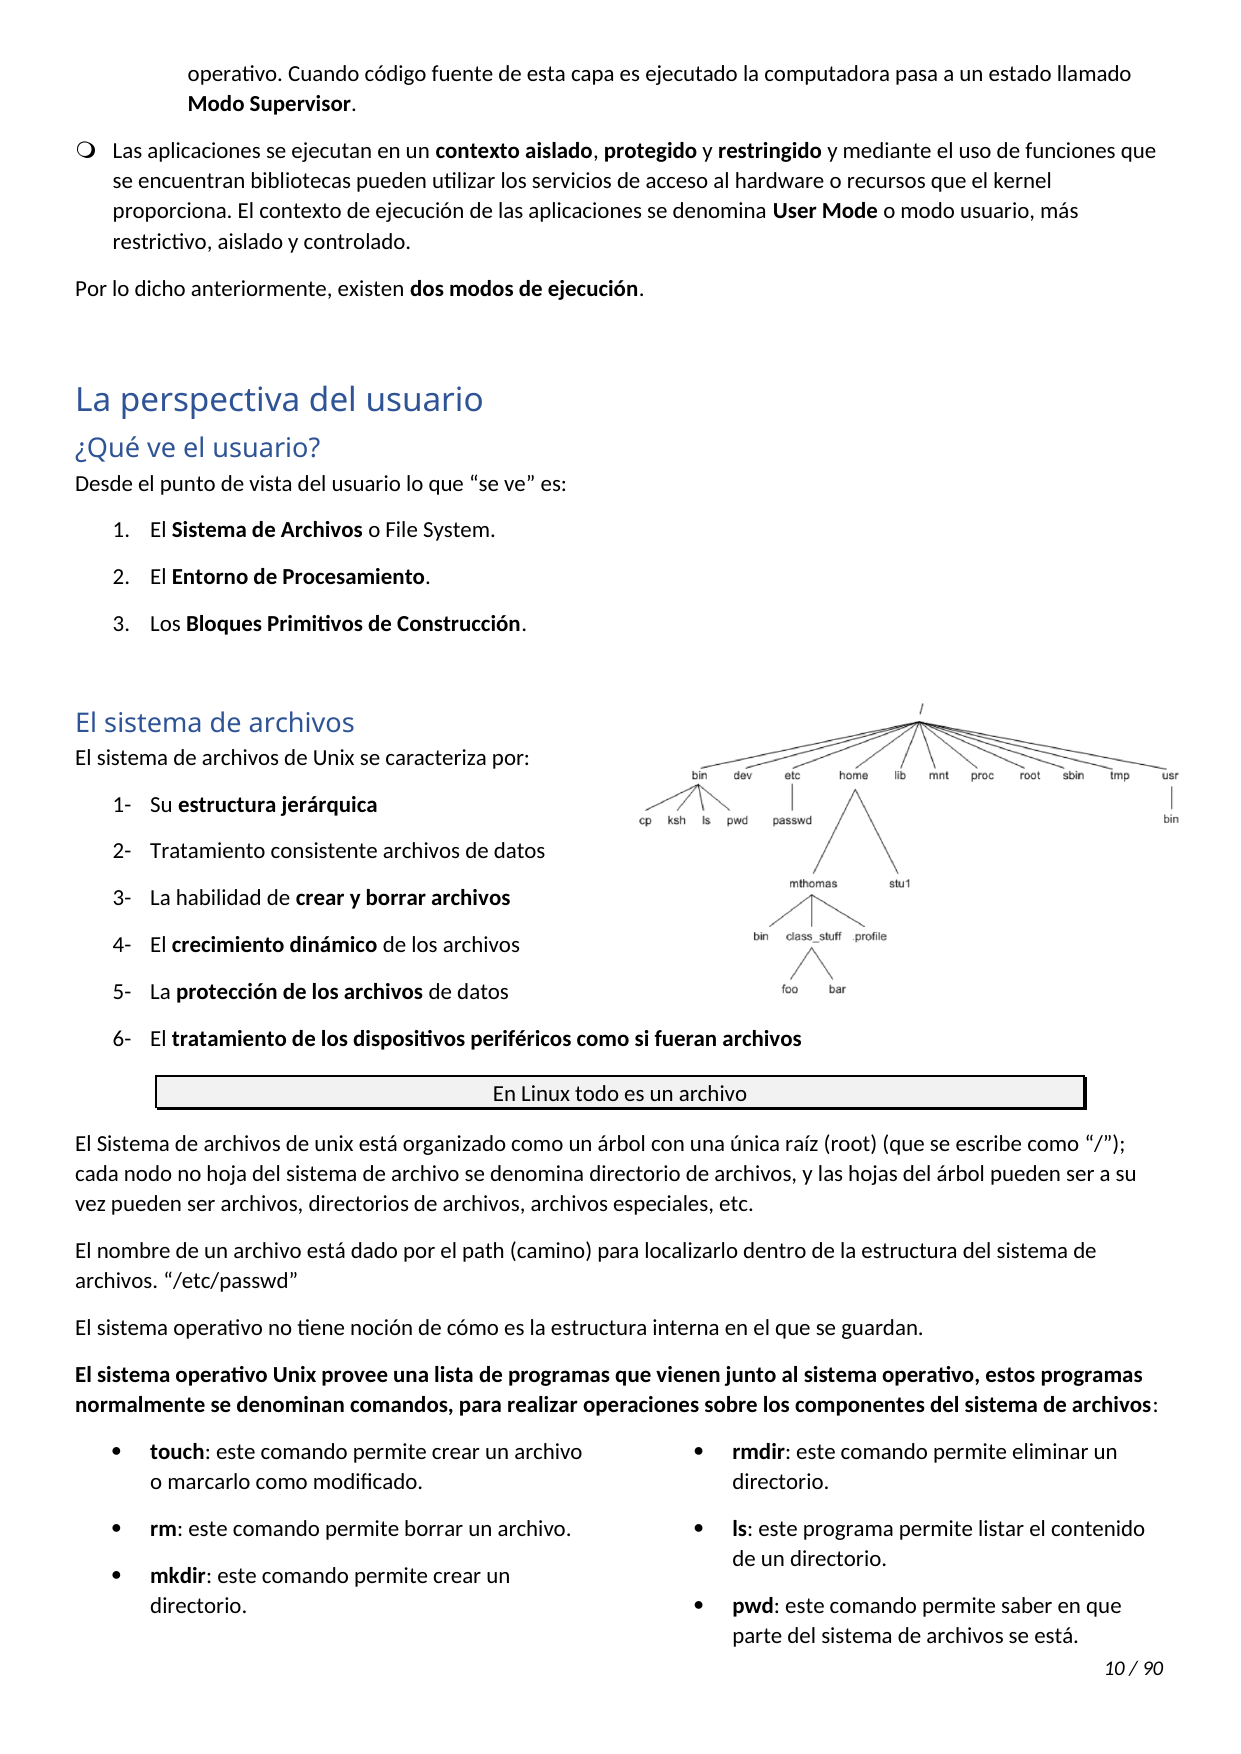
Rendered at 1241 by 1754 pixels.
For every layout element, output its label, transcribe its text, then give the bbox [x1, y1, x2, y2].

text El sistema operativo no tiene noción de cómo es la estructura interna en el que se guardan. [75, 1313, 1165, 1341]
list El crecimiento dinámico de los archivos [112, 930, 620, 958]
list El tratamiento de los dispositivos periféricos como si fueran archivos [112, 1024, 1165, 1052]
list rm: este comando permite borrar un archivo. [112, 1514, 583, 1542]
list Su estructura jerárquica [112, 790, 620, 818]
list pwd: este comando permite saber en que parte del sistema de archivos se está. [694, 1591, 1165, 1649]
list La habilidad de crear y borrar archivos [112, 883, 620, 911]
subtitle El sistema de archivos [75, 703, 620, 740]
list ls: este programa permite listar el contenido de un directorio. [694, 1514, 1165, 1572]
text El nombre de un archivo está dado por el path (camino) para localizarlo dentro de la estructura del sistema de archivos. “/etc/passwd” [75, 1236, 1165, 1294]
list rmdir: este comando permite eliminar un directorio. [694, 1437, 1165, 1495]
list Las aplicaciones se ejecutan en un contexto aislado, protegido y restringido y mediante el uso de funciones que se encuentran bibliotecas pueden utilizar los servicios de acceso al hardware o recursos que el kernel proporciona. El contexto de ejecución de las aplicaciones se denomina User Mode o modo usuario, más restrictivo, aislado y controlado. [75, 136, 1165, 255]
list El Sistema de Archivos o File System. [112, 516, 1165, 543]
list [150, 59, 1165, 117]
text El Sistema de archivos de unix está organizado como un árbol con una única raíz (root) (que se escribe como “/”); cada nodo no hoja del sistema de archivo se denomina directorio de archivos, y las hojas del árbol pueden ser a su vez pueden ser archivos, directorios de archivos, archivos especiales, etc. [75, 1129, 1165, 1217]
text En Linux todo es un archivo [157, 1077, 1083, 1107]
list touch: este comando permite crear un archivo o marcarlo como modificado. [112, 1437, 583, 1495]
list mkdir: este comando permite crear un directorio. [112, 1561, 583, 1619]
subtitle La perspectiva del usuario [75, 376, 1165, 421]
list Los Bloques Primitivos de Construcción. [112, 609, 1165, 637]
list El Entorno de Procesamiento. [112, 562, 1165, 590]
text El sistema operativo Unix provee una lista de programas que vienen junto al sistema operativo, estos programas normalmente se denominan comandos, para realizar operaciones sobre los componentes del sistema de archivos: [75, 1360, 1165, 1418]
list Tratamiento consistente archivos de datos [112, 837, 620, 864]
subtitle ¿Qué ve el usuario? [75, 429, 1165, 466]
text El sistema de archivos de Unix se caracteriza por: [75, 743, 620, 771]
list La protección de los archivos de datos [112, 977, 1165, 1005]
text Desde el punto de vista del usuario lo que “se ve” es: [75, 469, 1165, 497]
text Por lo dicho anteriormente, existen dos modos de ejecución. [75, 274, 1165, 302]
picture [620, 693, 1193, 1000]
